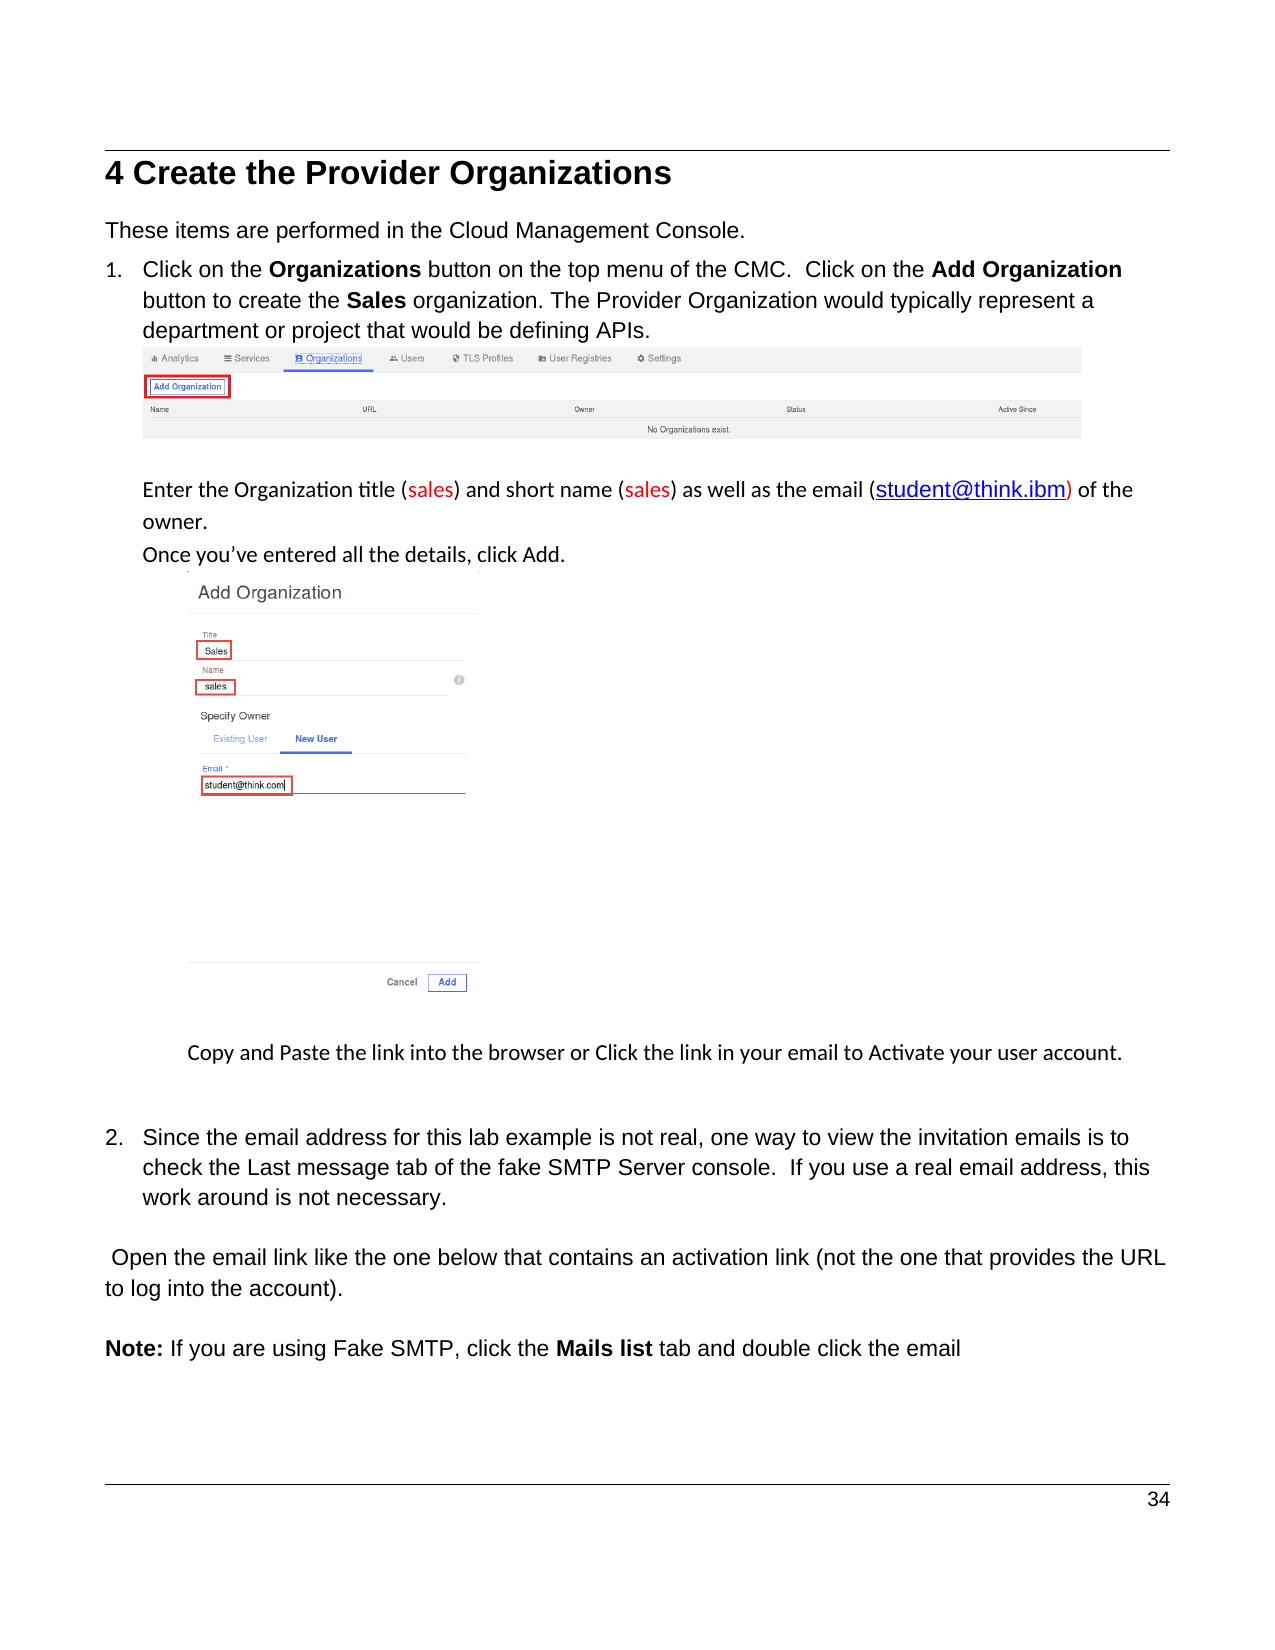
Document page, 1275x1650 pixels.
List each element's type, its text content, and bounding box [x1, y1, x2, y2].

text These items are performed in the Cloud Management Console. [105, 217, 1170, 243]
text Note: If you are using Fake SMTP, click the Mails list tab and double click the email [105, 1335, 1170, 1361]
picture [142, 347, 1082, 439]
list Click on the Organizations button on the top menu of the CMC. Click on the Add Organization button to create the Sales organization. The Provider Organization would typically represent a department or project that would be defining APIs. [105, 255, 1170, 344]
list Copy and Paste the link into the browser or Click the link in your email to Activate your user account. [187, 1038, 1170, 1066]
list Since the email address for this lab example is not real, one way to view the invitation emails is to check the Last message tab of the fake SMTP Server console. If you use a real email address, this work around is not necessary. [105, 1123, 1170, 1210]
subtitle 4 Create the Provider Organizations [105, 151, 1170, 192]
list Enter the Organization title (sales) and short name (sales) as well as the email (student@think.ibm) of the owner. [142, 475, 1170, 536]
picture [187, 571, 479, 1002]
list Once you’ve entered all the details, click Add. [142, 540, 1170, 568]
text Open the email link like the one below that contains an activation link (not the one that provides the URL to log into the account). [105, 1244, 1170, 1301]
